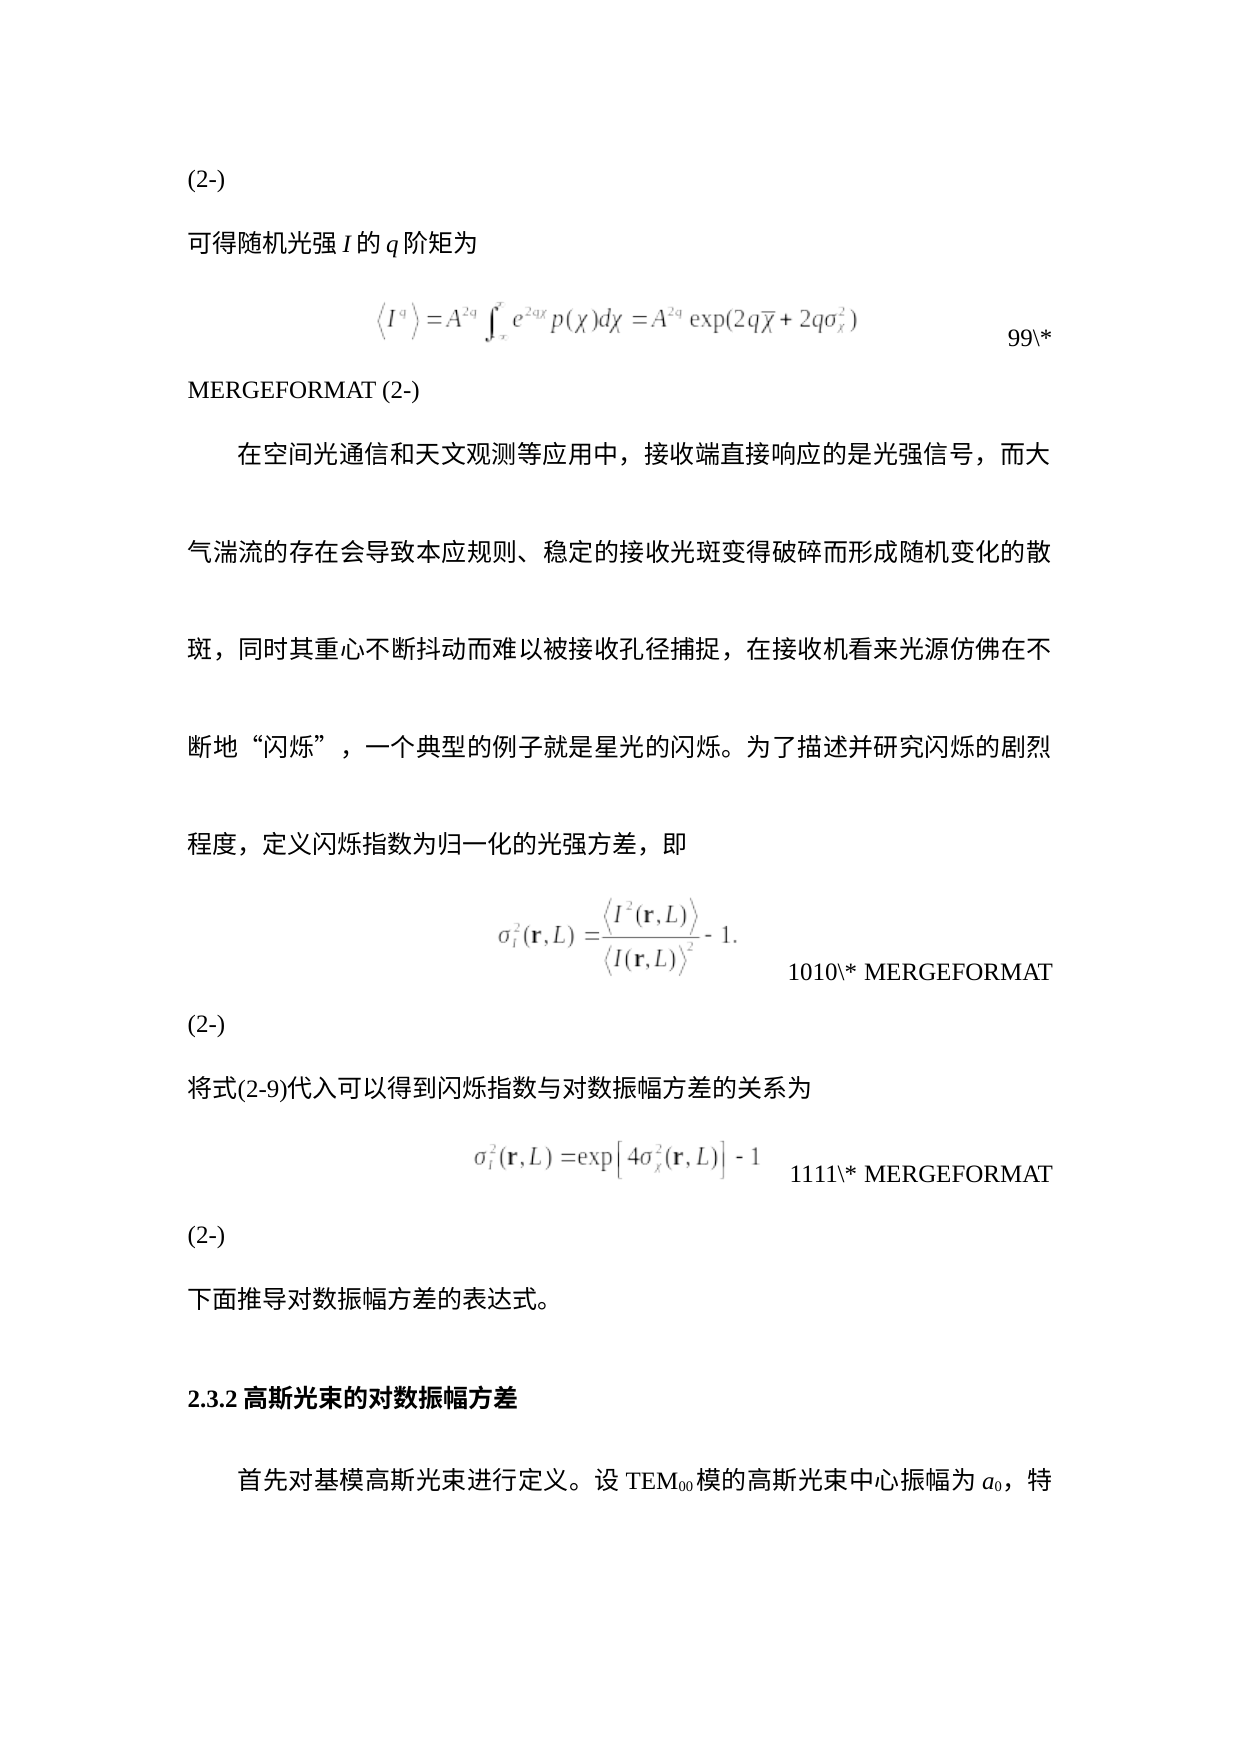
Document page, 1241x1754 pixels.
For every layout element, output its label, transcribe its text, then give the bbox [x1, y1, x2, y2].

text 将式(2-9)代入可以得到闪烁指数与对数振幅方差的关系为 [187, 1054, 1053, 1119]
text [187, 1446, 1053, 1511]
text 下面推导对数振幅方差的表达式。 [187, 1265, 1053, 1330]
subtitle 2.3.2 高斯光束的对数振幅方差 [187, 1364, 1053, 1429]
text 在空间光通信和天文观测等应用中，接收端直接响应的是光强信号，而大气湍流的存在会导致本应规则、稳定的接收光斑变得破碎而形成随机变化的散斑，同时其重心不断抖动而难以被接收孔径捕捉，在接收机看来光源仿佛在不断地“闪烁”，一个典型的例子就是星光的闪烁。为了描述并研究闪烁的剧烈程度，定义闪烁指数为归一化的光强方差，即 [187, 420, 1053, 875]
text 可得随机光强I的q阶矩为 [187, 209, 1053, 274]
